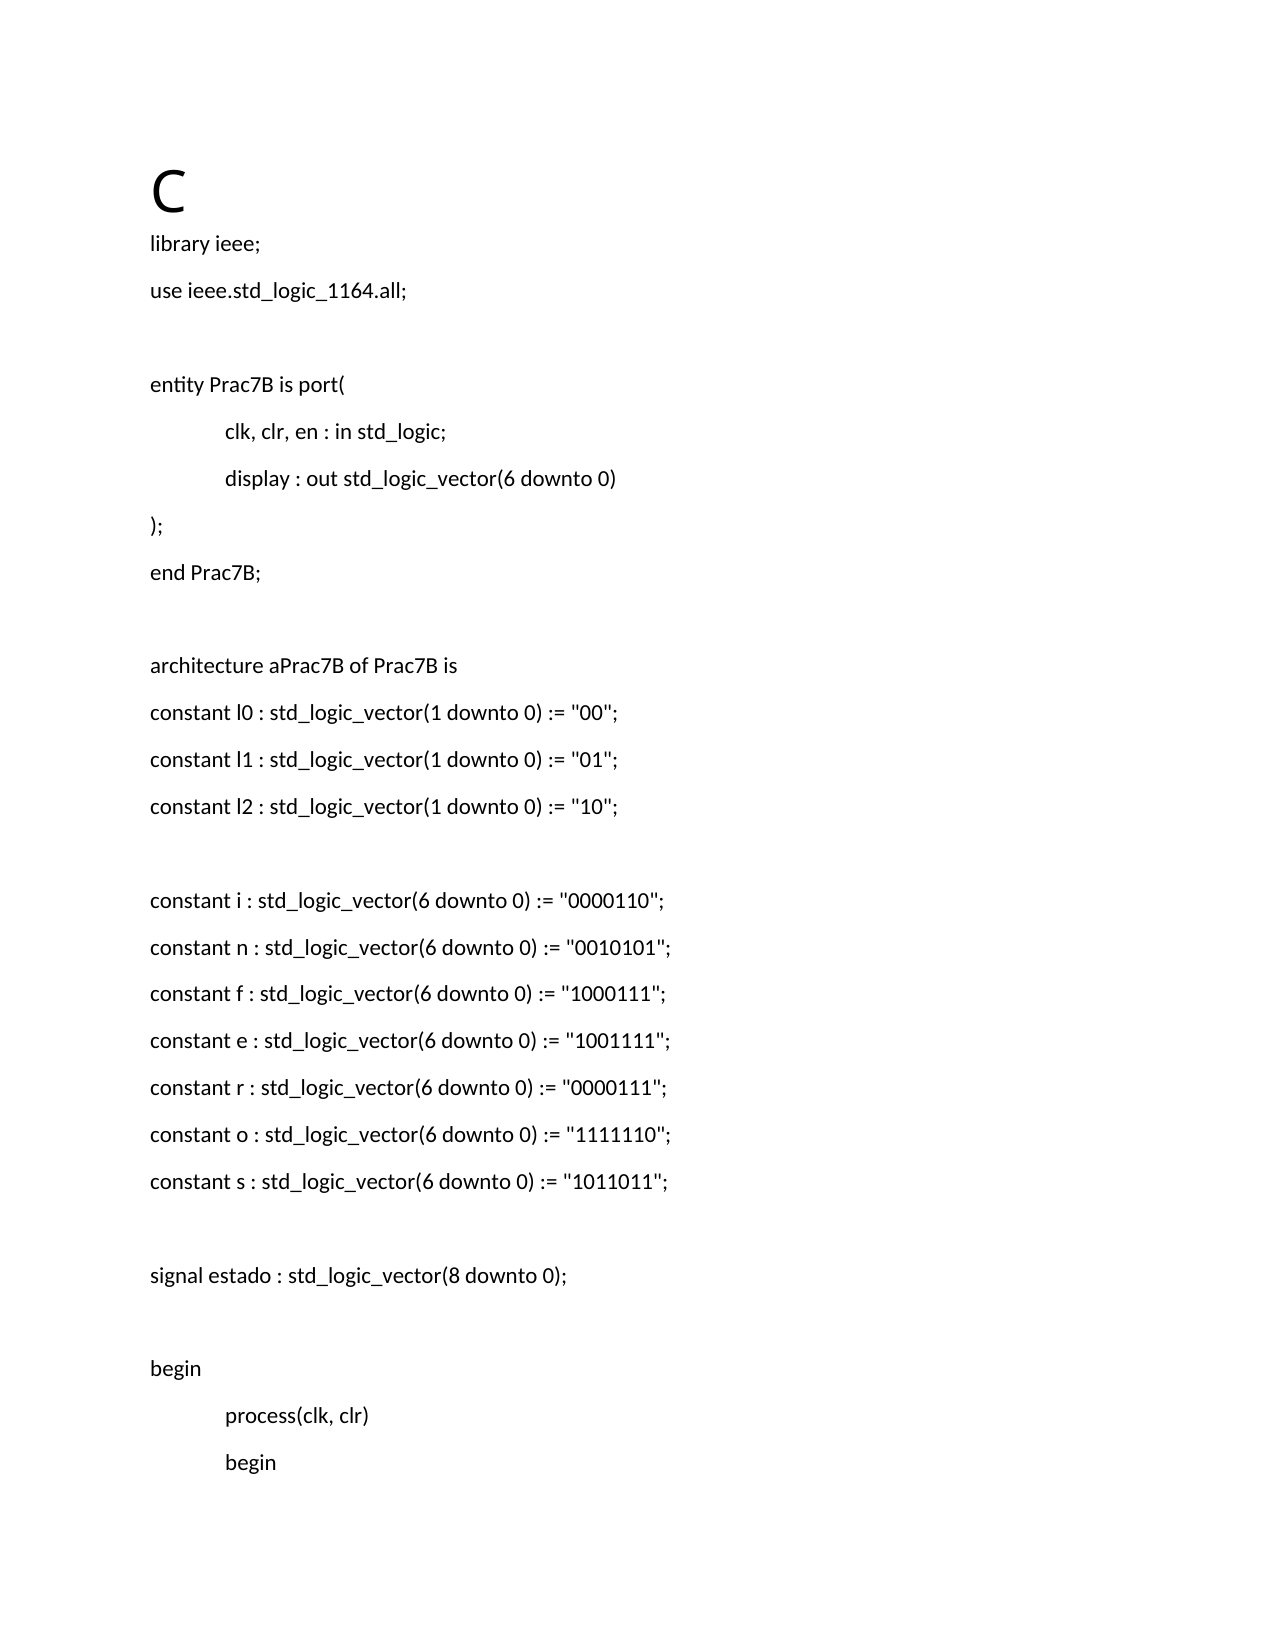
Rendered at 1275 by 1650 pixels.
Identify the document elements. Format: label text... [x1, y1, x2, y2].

title C [150, 150, 1125, 229]
text constant r : std_logic_vector(6 downto 0) := "0000111"; [150, 1073, 1125, 1101]
text library ieee; [150, 229, 1125, 257]
text end Prac7B; [150, 558, 1125, 586]
text ); [150, 511, 1125, 539]
text begin [150, 1354, 1125, 1382]
text use ieee.std_logic_1164.all; [150, 276, 1125, 304]
text constant s : std_logic_vector(6 downto 0) := "1011011"; [150, 1167, 1125, 1195]
text entity Prac7B is port( [150, 370, 1125, 398]
text constant l2 : std_logic_vector(1 downto 0) := "10"; [150, 792, 1125, 820]
text constant n : std_logic_vector(6 downto 0) := "0010101"; [150, 933, 1125, 961]
text architecture aPrac7B of Prac7B is [150, 651, 1125, 679]
text constant l1 : std_logic_vector(1 downto 0) := "01"; [150, 745, 1125, 773]
text constant l0 : std_logic_vector(1 downto 0) := "00"; [150, 698, 1125, 726]
text signal estado : std_logic_vector(8 downto 0); [150, 1261, 1125, 1289]
text clk, clr, en : in std_logic; [150, 417, 1125, 445]
text begin [150, 1448, 1125, 1476]
text constant e : std_logic_vector(6 downto 0) := "1001111"; [150, 1026, 1125, 1054]
text constant f : std_logic_vector(6 downto 0) := "1000111"; [150, 979, 1125, 1007]
text constant i : std_logic_vector(6 downto 0) := "0000110"; [150, 886, 1125, 914]
text process(clk, clr) [150, 1401, 1125, 1429]
text display : out std_logic_vector(6 downto 0) [150, 464, 1125, 492]
text constant o : std_logic_vector(6 downto 0) := "1111110"; [150, 1120, 1125, 1148]
